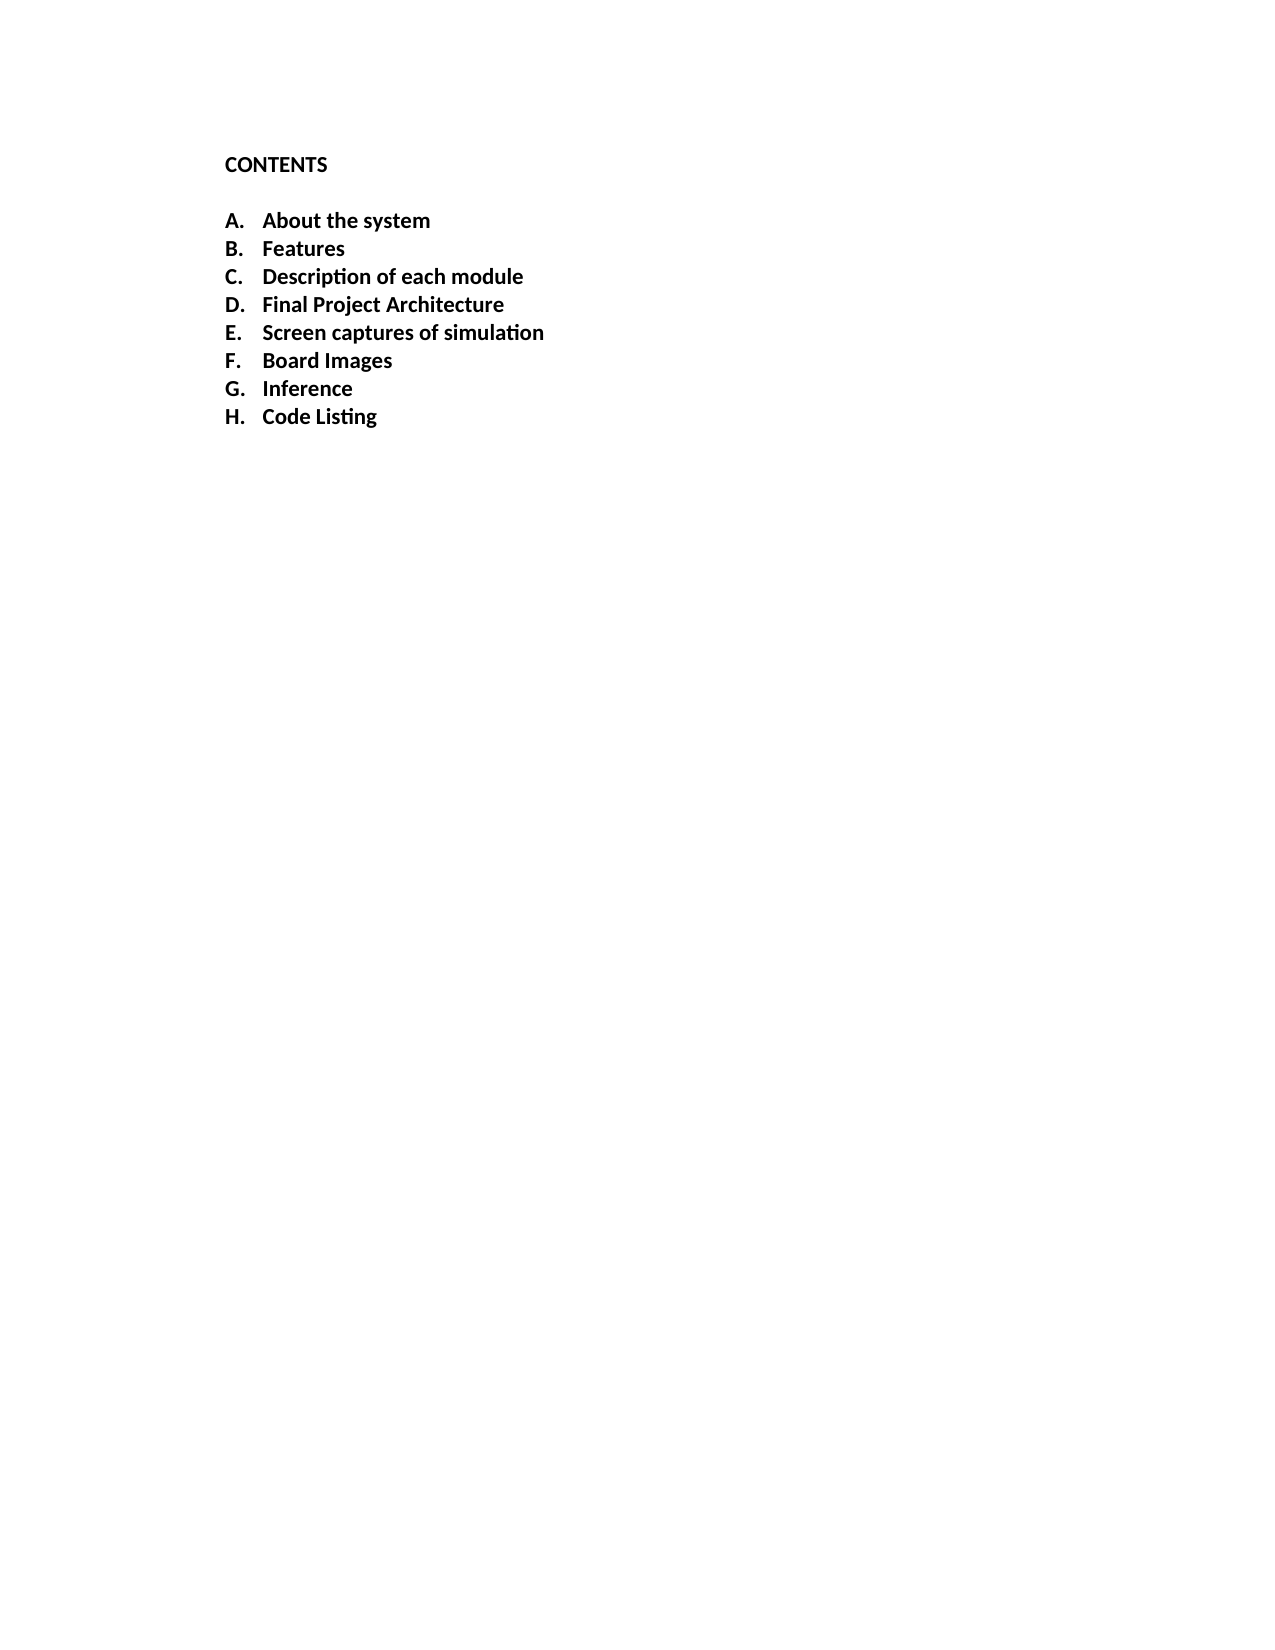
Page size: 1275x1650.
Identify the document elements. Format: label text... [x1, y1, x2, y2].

list Features [225, 234, 1270, 262]
list CONTENTS [225, 150, 1270, 178]
list Code Listing [225, 402, 1270, 430]
list About the system [225, 206, 1270, 234]
list Inference [225, 374, 1270, 402]
list Screen captures of simulation [225, 318, 1270, 346]
list Board Images [225, 346, 1270, 374]
list Final Project Architecture [225, 290, 1270, 318]
list Description of each module [225, 262, 1270, 290]
